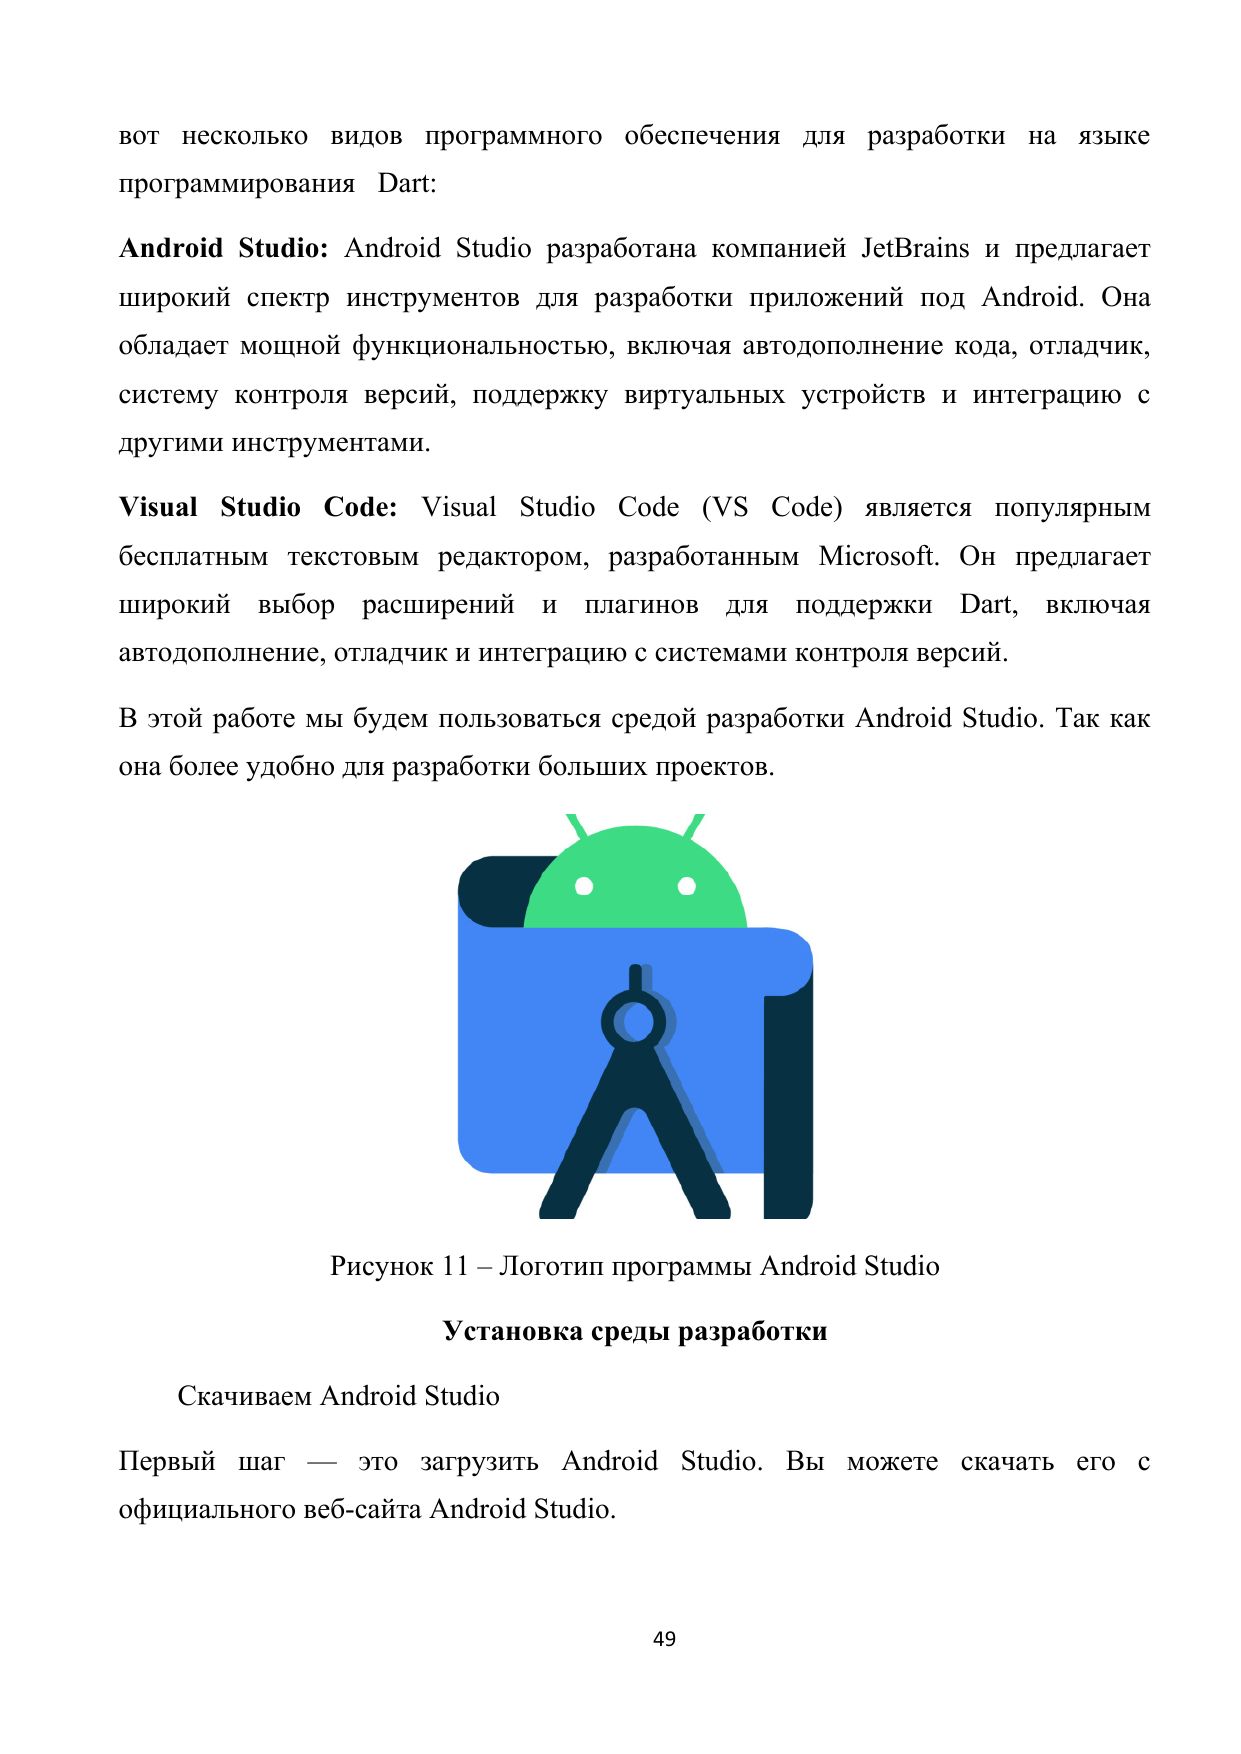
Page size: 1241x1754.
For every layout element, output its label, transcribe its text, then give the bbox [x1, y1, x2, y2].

text В этой работе мы будем пользоваться средой разработки Android Studio. Так как она более удобно для разработки больших проектов. [118, 701, 1152, 782]
text Android Studio: Android Studio разработана компанией JetBrains и предлагает широкий спектр инструментов для разработки приложений под Android. Она обладает мощной функциональностью, включая автодополнение кода, отладчик, систему контроля версий, поддержку виртуальных устройств и интеграцию с другими инструментами. [118, 232, 1152, 458]
text Visual Studio Code: Visual Studio Code (VS Code) является популярным бесплатным текстовым редактором, разработанным Microsoft. Он предлагает широкий выбор расширений и плагинов для поддержки Dart, включая автодополнение, отладчик и интеграцию с системами контроля версий. [118, 491, 1152, 668]
text Установка среды разработки [118, 1314, 1152, 1346]
text Скачиваем Android Studio [118, 1379, 1152, 1411]
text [118, 118, 1152, 199]
text Первый шаг — это загрузить Android Studio. Вы можете скачать его с официального веб-сайта Android Studio. [118, 1444, 1152, 1525]
text Рисунок 11 – Логотип программы Android Studio [118, 1249, 1152, 1281]
picture [331, 814, 939, 1219]
